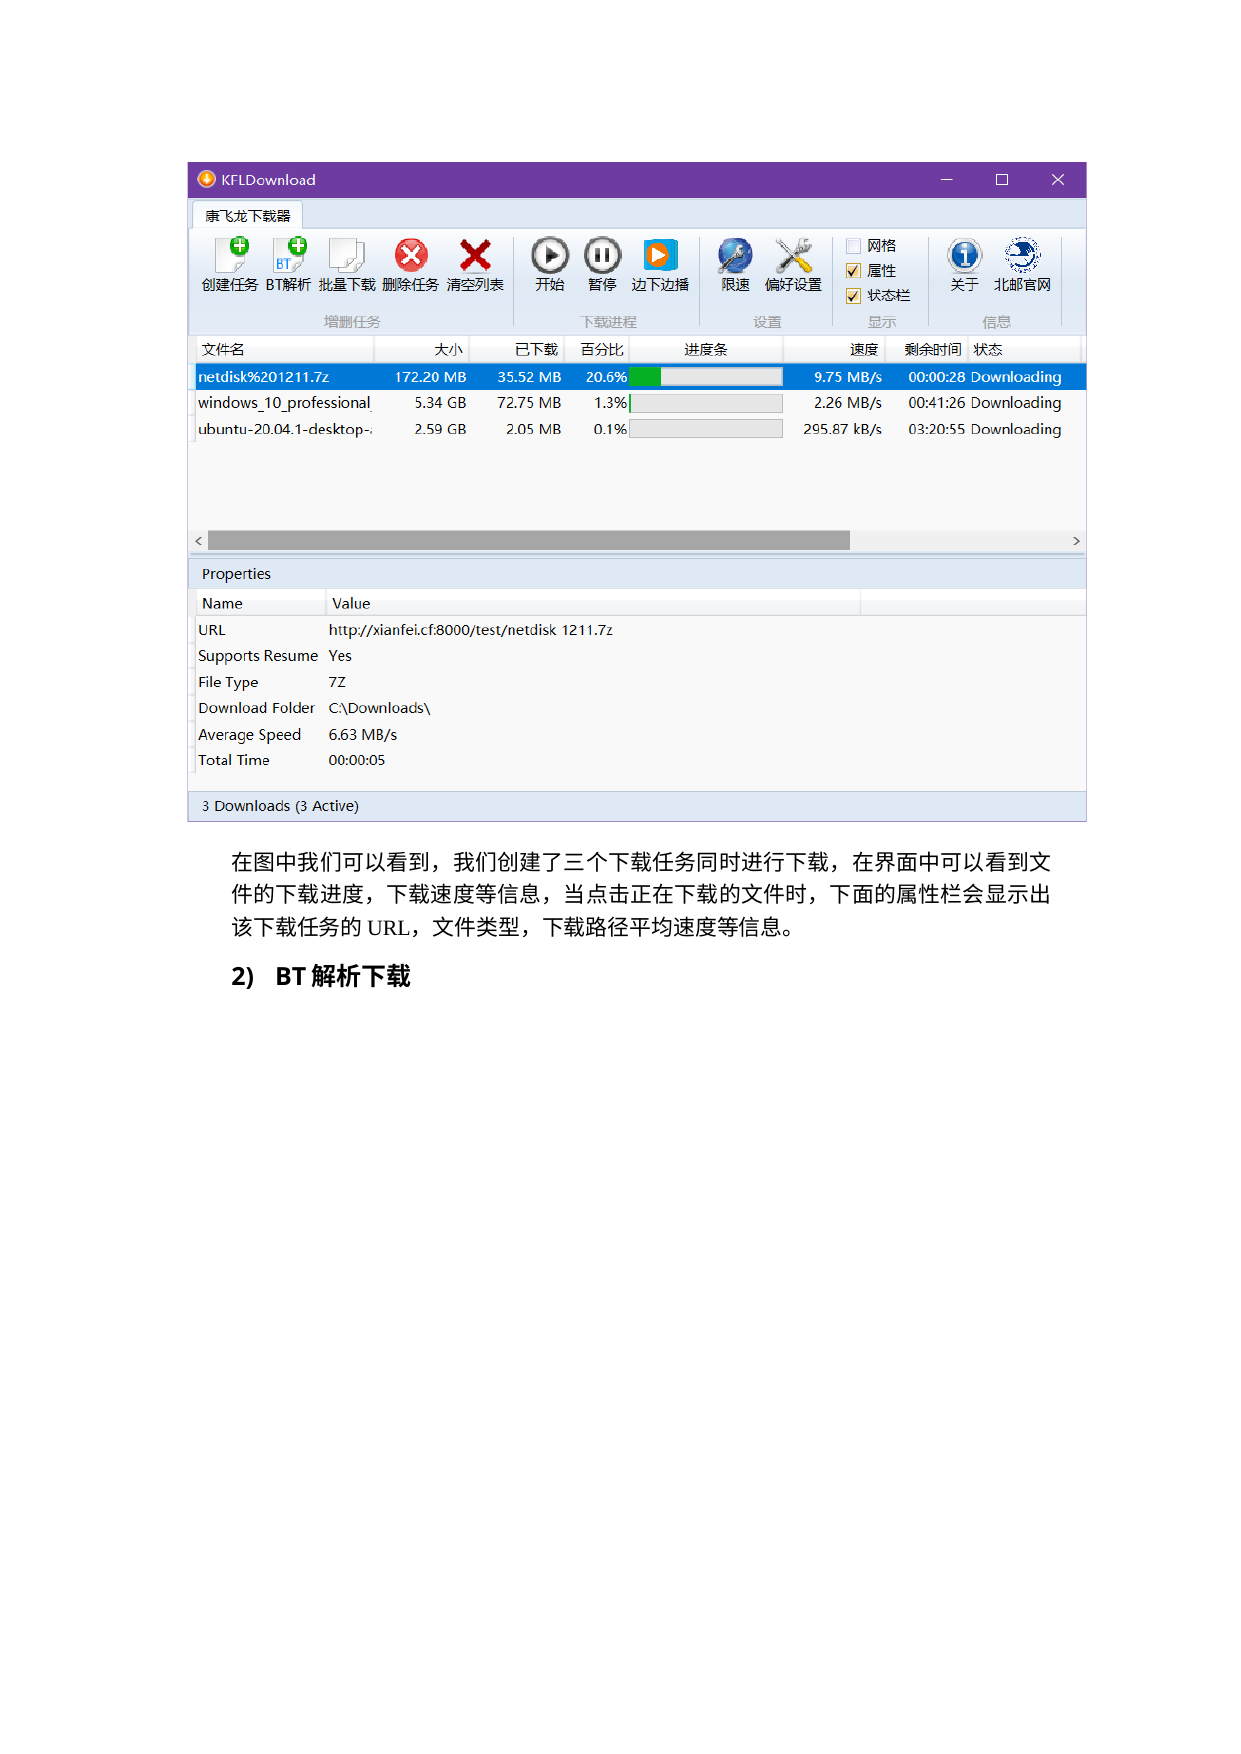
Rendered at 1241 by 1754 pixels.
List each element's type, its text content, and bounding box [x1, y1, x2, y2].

list BT解析下载 [231, 942, 1053, 1007]
list 在图中我们可以看到，我们创建了三个下载任务同时进行下载，在界面中可以看到文件的下载进度，下载速度等信息，当点击正在下载的文件时，下面的属性栏会显示出该下载任务的URL，文件类型，下载路径平均速度等信息。 [231, 844, 1053, 942]
picture [187, 162, 1087, 822]
